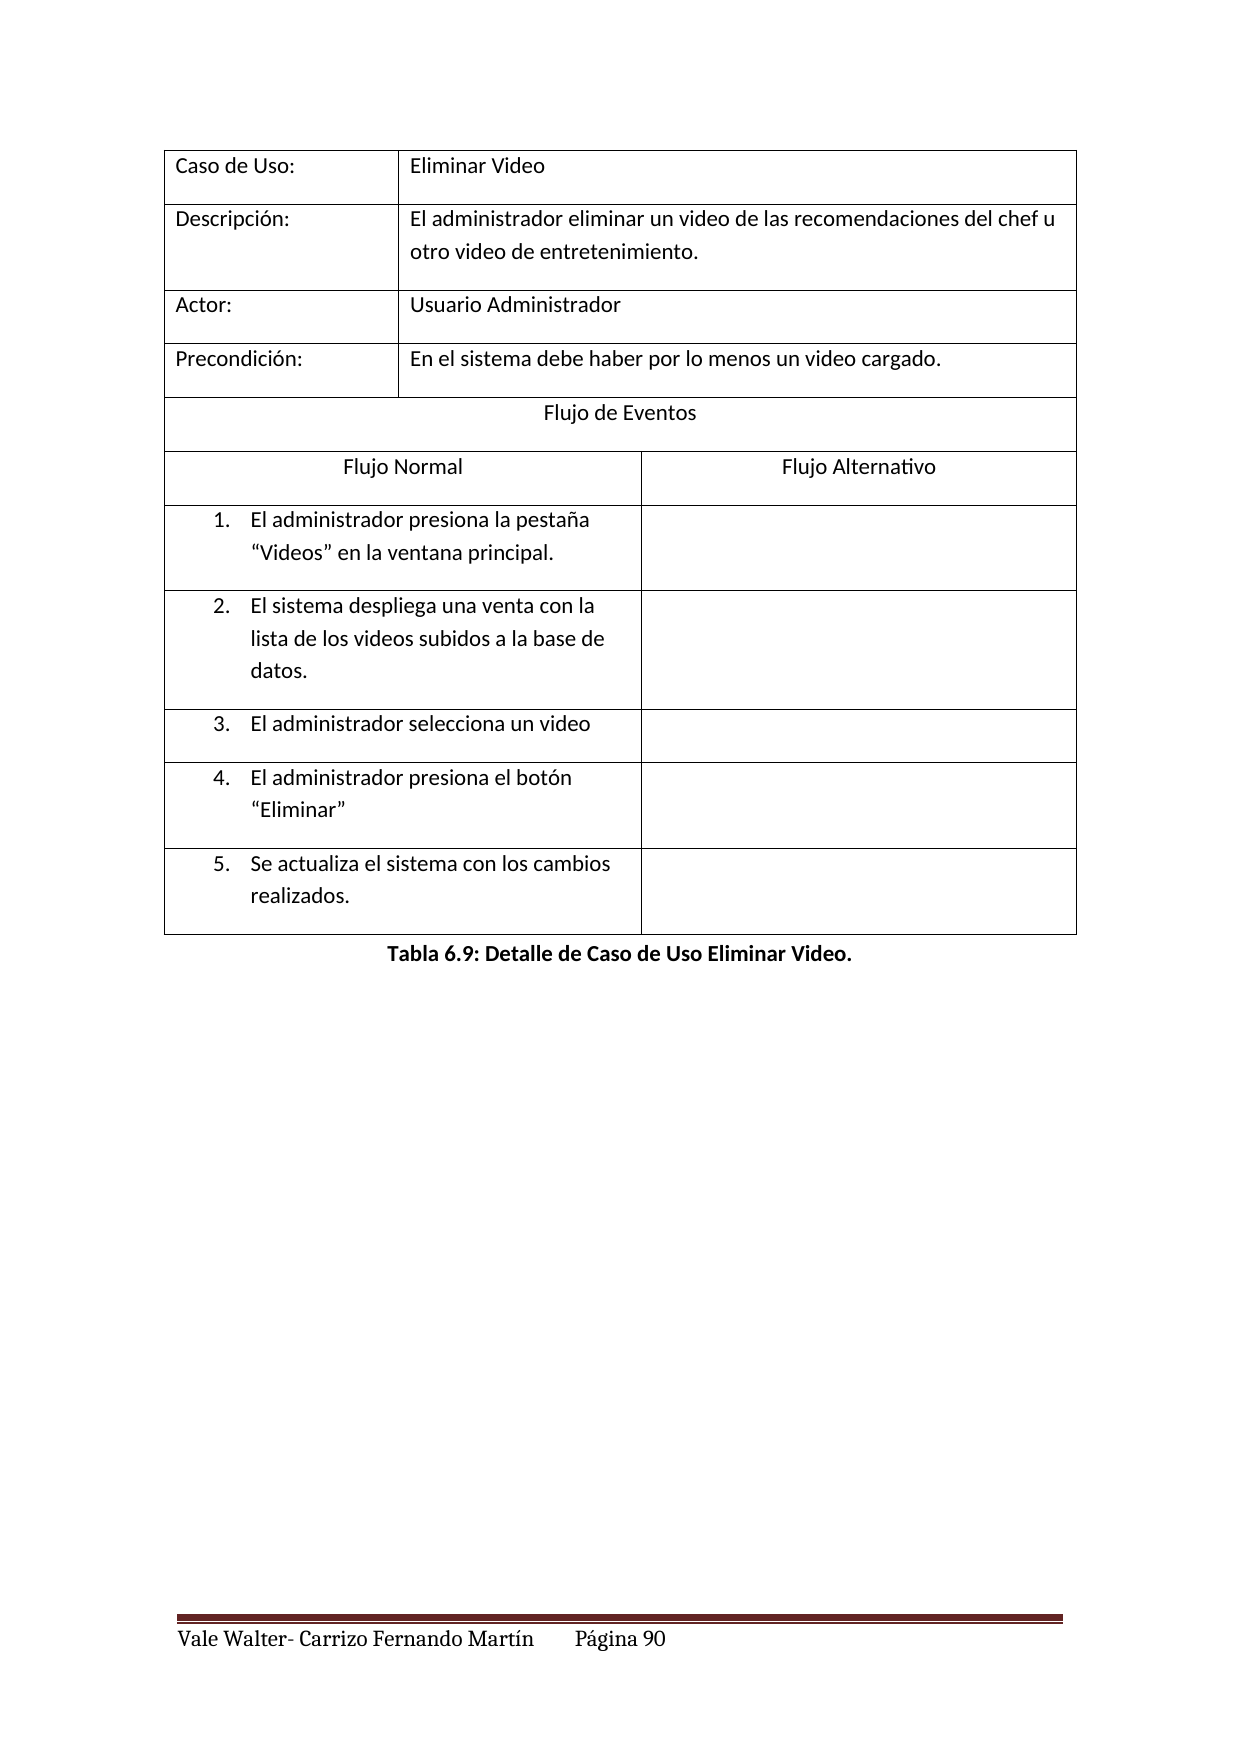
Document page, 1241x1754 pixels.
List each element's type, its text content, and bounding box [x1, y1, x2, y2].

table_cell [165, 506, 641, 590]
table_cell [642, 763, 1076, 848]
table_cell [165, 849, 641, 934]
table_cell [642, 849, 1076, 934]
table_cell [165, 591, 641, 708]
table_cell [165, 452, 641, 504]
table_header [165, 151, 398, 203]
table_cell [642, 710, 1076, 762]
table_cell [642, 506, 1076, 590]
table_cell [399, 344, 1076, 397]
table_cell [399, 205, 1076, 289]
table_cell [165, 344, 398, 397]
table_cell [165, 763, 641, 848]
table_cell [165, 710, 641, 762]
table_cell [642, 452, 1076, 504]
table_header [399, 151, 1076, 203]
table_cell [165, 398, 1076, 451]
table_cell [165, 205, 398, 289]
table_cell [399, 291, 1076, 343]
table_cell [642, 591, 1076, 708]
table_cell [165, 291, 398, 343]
text Tabla 6.9: Detalle de Caso de Uso Eliminar Video. [177, 935, 1063, 967]
